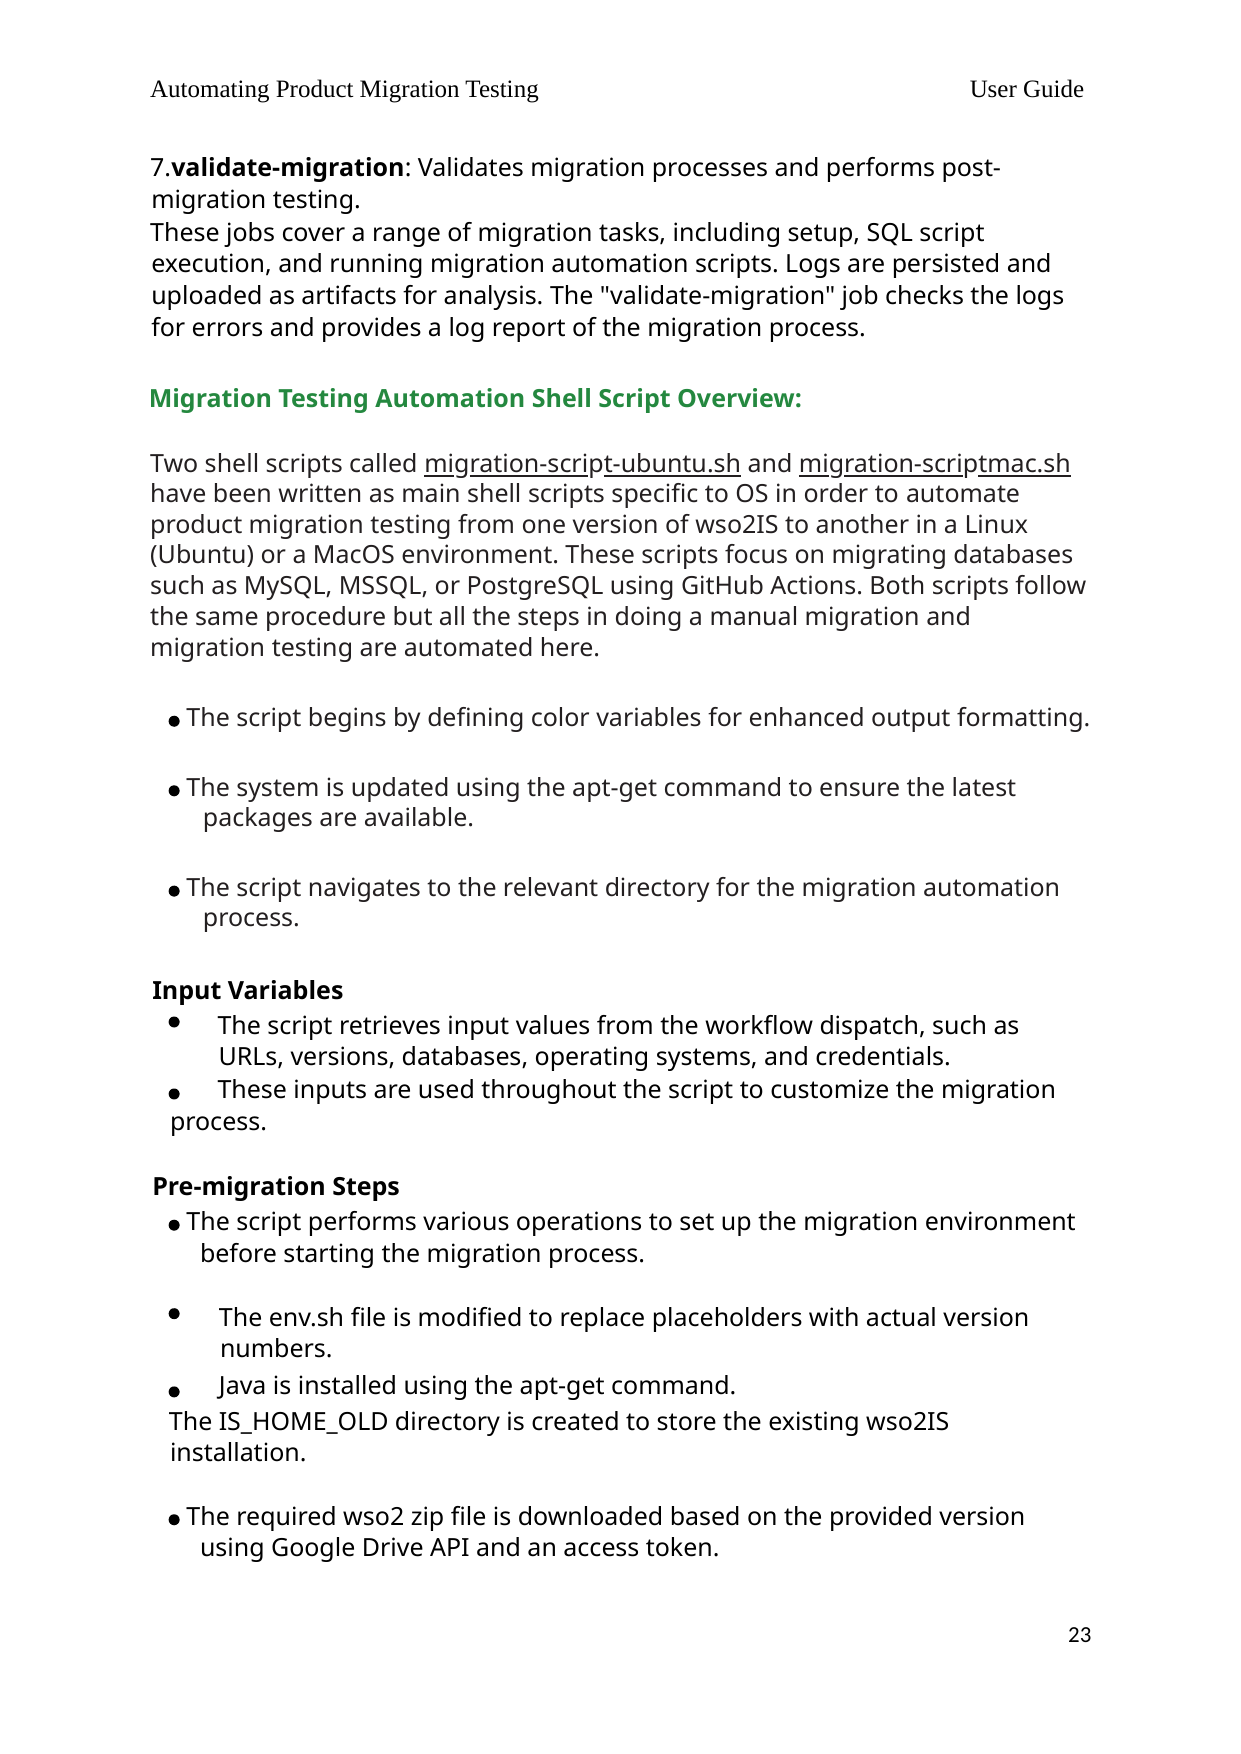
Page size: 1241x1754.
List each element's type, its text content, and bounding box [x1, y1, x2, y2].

text Pre-migration Steps [152, 1169, 1091, 1203]
text The script begins by defining color variables for enhanced output formatting. [169, 702, 1091, 733]
text Java is installed using the apt-get command. [169, 1369, 1090, 1401]
text The script navigates to the relevant directory for the migration automation process. [169, 872, 1091, 934]
text Two shell scripts called migration-script-ubuntu.sh and migration-scriptmac.sh have been written as main shell scripts specific to OS in order to automate product migration testing from one version of wso2IS to another in a Linux (Ubuntu) or a MacOS environment. These scripts focus on migrating databases such as MySQL, MSSQL, or PostgreSQL using GitHub Actions. Both scripts follow the same procedure but all the steps in doing a manual migration and migration testing are automated here. [150, 448, 1091, 663]
text The system is updated using the apt-get command to ensure the latest packages are available. [169, 772, 1091, 833]
text Input Variables [152, 973, 1091, 1007]
text The script retrieves input values from the workflow dispatch, such as URLs, versions, databases, operating systems, and credentials. [169, 1009, 1090, 1073]
text These inputs are used throughout the script to customize the migration process. [169, 1073, 1090, 1137]
text The script performs various operations to set up the migration environment before starting the migration process. [169, 1205, 1090, 1269]
text The env.sh file is modified to replace placeholders with actual version numbers. [169, 1301, 1090, 1365]
text The IS_HOME_OLD directory is created to store the existing wso2IS installation. [169, 1404, 1090, 1468]
text The required wso2 zip file is downloaded based on the provided version using Google Drive API and an access token. [169, 1500, 1090, 1564]
text 7.validate-migration: Validates migration processes and performs post-migration testing. [150, 151, 1090, 215]
text Migration Testing Automation Shell Script Overview: [148, 381, 1091, 415]
text These jobs cover a range of migration tasks, including setup, SQL script execution, and running migration automation scripts. Logs are persisted and uploaded as artifacts for analysis. The "validate-migration" job checks the logs for errors and provides a log report of the migration process. [150, 216, 1090, 344]
